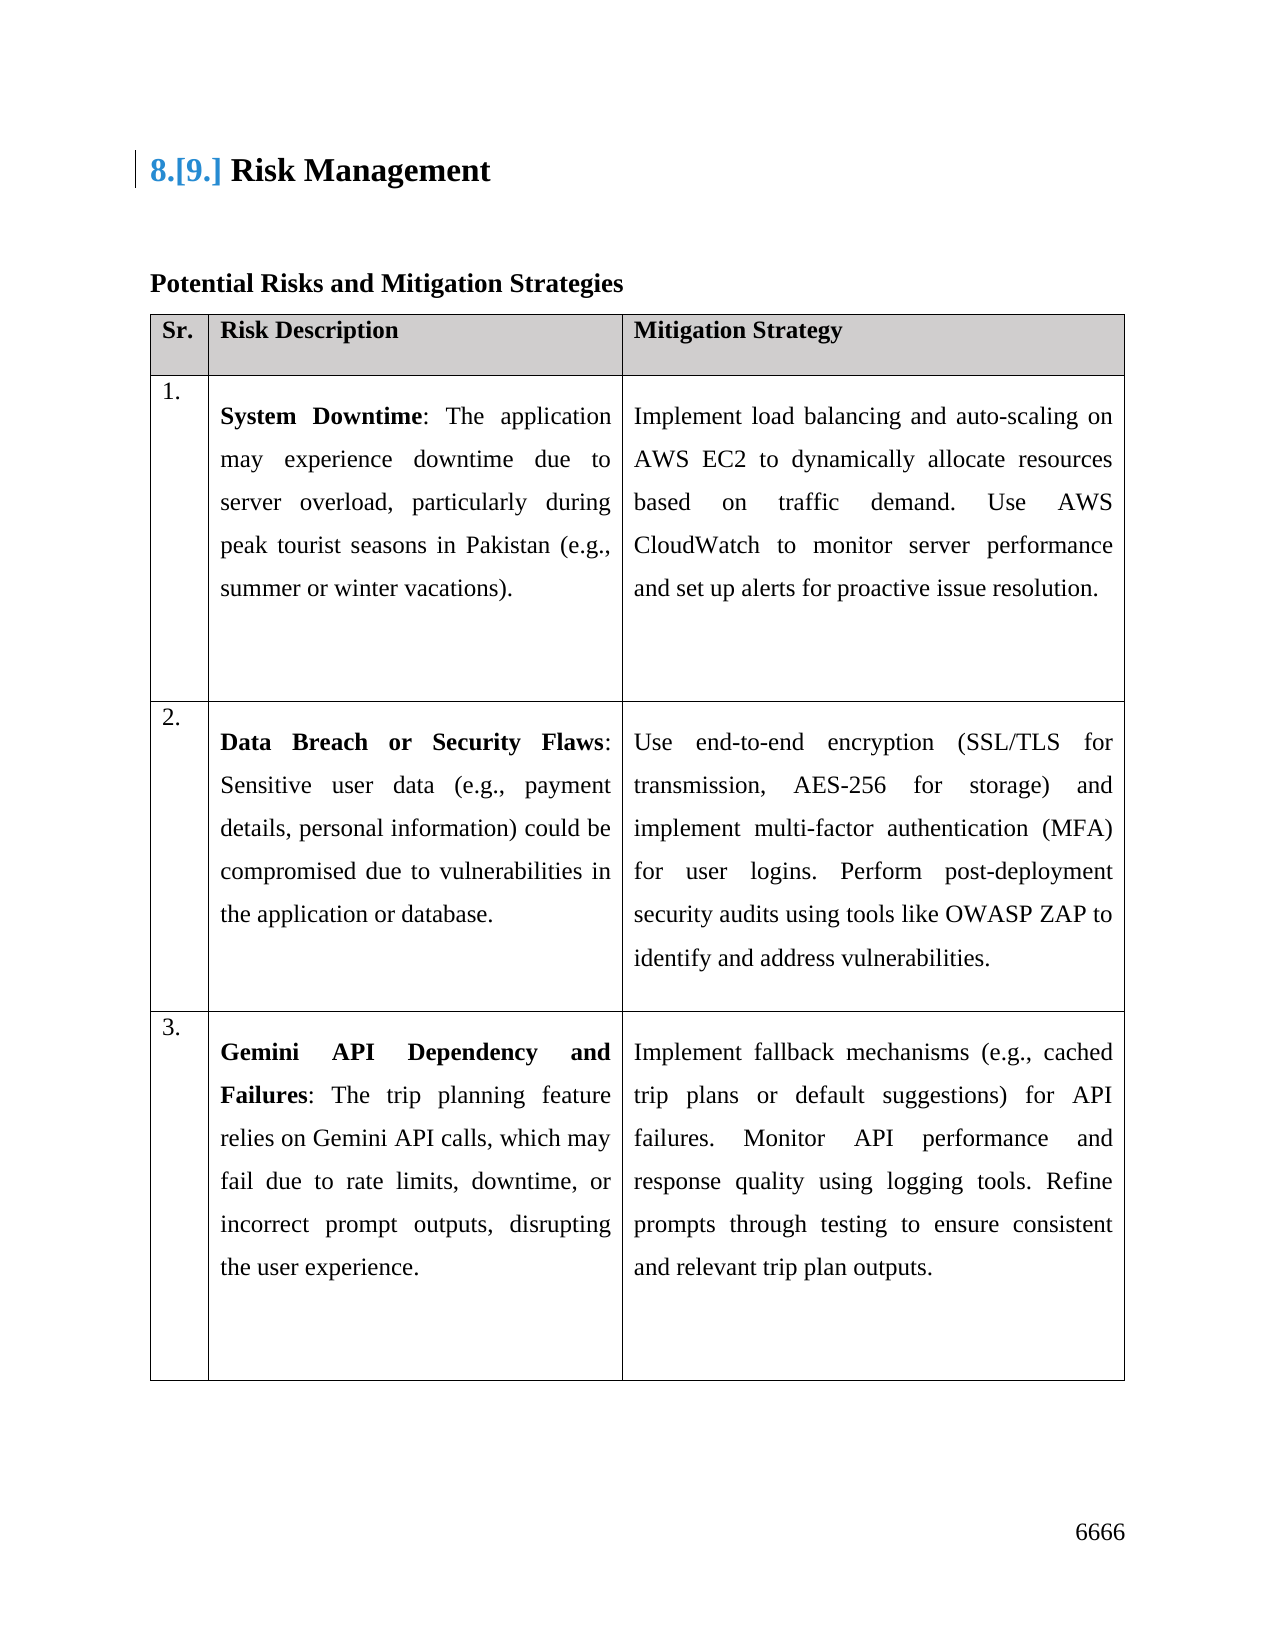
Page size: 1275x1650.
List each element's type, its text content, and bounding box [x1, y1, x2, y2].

table_cell Data Breach or Security Flaws: Sensitive user data (e.g., payment details, personal information) could be compromised due to vulnerabilities in the application or database. [209, 702, 622, 1011]
subtitle Risk Management [150, 150, 1125, 188]
table_header Sr. [151, 315, 208, 375]
table_header Mitigation Strategy [623, 315, 1124, 375]
table_cell [151, 702, 208, 1011]
table_cell System Downtime: The application may experience downtime due to server overload, particularly during peak tourist seasons in Pakistan (e.g., summer or winter vacations). [209, 376, 622, 701]
table_cell Implement load balancing and auto-scaling on AWS EC2 to dynamically allocate resources based on traffic demand. Use AWS CloudWatch to monitor server performance and set up alerts for proactive issue resolution. [623, 376, 1124, 701]
table_cell Use end-to-end encryption (SSL/TLS for transmission, AES-256 for storage) and implement multi-factor authentication (MFA) for user logins. Perform post-deployment security audits using tools like OWASP ZAP to identify and address vulnerabilities. [623, 702, 1124, 1011]
table_header Risk Description [209, 315, 622, 375]
table_cell Gemini API Dependency and Failures: The trip planning feature relies on Gemini API calls, which may fail due to rate limits, downtime, or incorrect prompt outputs, disrupting the user experience. [209, 1012, 622, 1380]
table_cell [151, 376, 208, 701]
table_cell Implement fallback mechanisms (e.g., cached trip plans or default suggestions) for API failures. Monitor API performance and response quality using logging tools. Refine prompts through testing to ensure consistent and relevant trip plan outputs. [623, 1012, 1124, 1380]
subtitle Potential Risks and Mitigation Strategies [150, 267, 1125, 298]
table_cell [151, 1012, 208, 1380]
